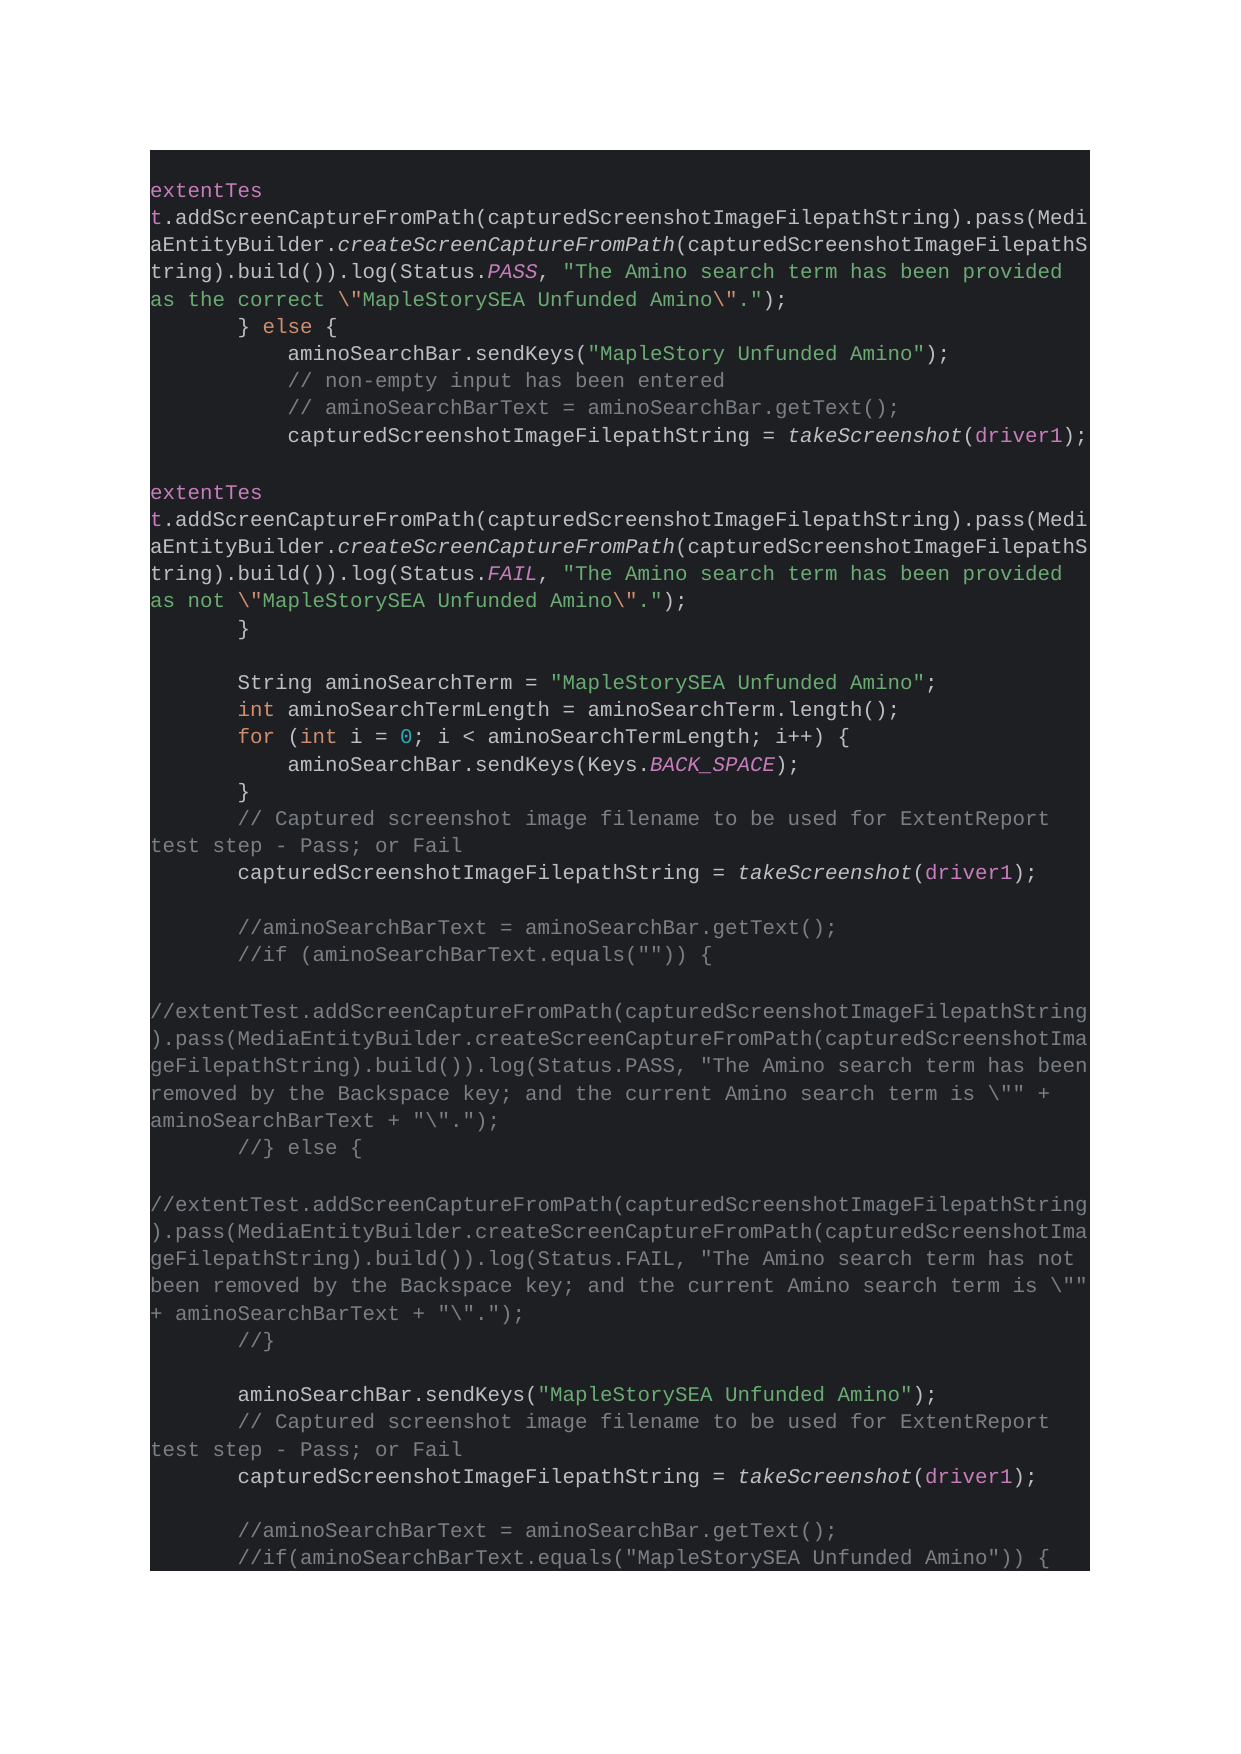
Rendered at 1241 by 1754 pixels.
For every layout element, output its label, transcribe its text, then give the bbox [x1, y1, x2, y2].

text // Captured screenshot image filename to be used for ExtentReport test step - Pass; or Fail [150, 808, 1090, 859]
text aminoSearchBar.sendKeys(Keys.BACK_SPACE); [150, 753, 1090, 777]
text // aminoSearchBarText = aminoSearchBar.getText(); [150, 397, 1090, 421]
text // non-empty input has been entered [150, 370, 1090, 394]
text //} [150, 1330, 1090, 1353]
text } [150, 781, 1090, 804]
text } [150, 618, 1090, 641]
text for (int i = 0; i < aminoSearchTermLength; i++) { [150, 726, 1090, 750]
text //aminoSearchBarText = aminoSearchBar.getText(); [150, 1520, 1090, 1544]
text //aminoSearchBarText = aminoSearchBar.getText(); [150, 917, 1090, 940]
text } else { [150, 316, 1090, 339]
text //extentTest.addScreenCaptureFromPath(capturedScreenshotImageFilepathString).pass(MediaEntityBuilder.createScreenCaptureFromPath(capturedScreenshotImageFilepathString).build()).log(Status.FAIL, "The Amino search term has not been removed by the Backspace key; and the current Amino search term is \"" + aminoSearchBarText + "\"."); [150, 1164, 1090, 1326]
text aminoSearchBar.sendKeys("MapleStory Unfunded Amino"); [150, 343, 1090, 367]
text aminoSearchBar.sendKeys("MapleStorySEA Unfunded Amino"); [150, 1384, 1090, 1408]
text capturedScreenshotImageFilepathString = takeScreenshot(driver1); [150, 424, 1090, 448]
text String aminoSearchTerm = "MapleStorySEA Unfunded Amino"; [150, 672, 1090, 696]
text //if(aminoSearchBarText.equals("MapleStorySEA Unfunded Amino")) { [150, 1547, 1090, 1571]
text extentTest.addScreenCaptureFromPath(capturedScreenshotImageFilepathString).pass(MediaEntityBuilder.createScreenCaptureFromPath(capturedScreenshotImageFilepathString).build()).log(Status.FAIL, "The Amino search term has been provided as not \"MapleStorySEA Unfunded Amino\"."); [150, 452, 1090, 614]
text //} else { [150, 1137, 1090, 1161]
text extentTest.addScreenCaptureFromPath(capturedScreenshotImageFilepathString).pass(MediaEntityBuilder.createScreenCaptureFromPath(capturedScreenshotImageFilepathString).build()).log(Status.PASS, "The Amino search term has been provided as the correct \"MapleStorySEA Unfunded Amino\"."); [150, 150, 1090, 312]
text // Captured screenshot image filename to be used for ExtentReport test step - Pass; or Fail [150, 1411, 1090, 1462]
text //extentTest.addScreenCaptureFromPath(capturedScreenshotImageFilepathString).pass(MediaEntityBuilder.createScreenCaptureFromPath(capturedScreenshotImageFilepathString).build()).log(Status.PASS, "The Amino search term has been removed by the Backspace key; and the current Amino search term is \"" + aminoSearchBarText + "\"."); [150, 971, 1090, 1133]
text //if (aminoSearchBarText.equals("")) { [150, 944, 1090, 967]
text capturedScreenshotImageFilepathString = takeScreenshot(driver1); [150, 862, 1090, 886]
text capturedScreenshotImageFilepathString = takeScreenshot(driver1); [150, 1466, 1090, 1489]
text int aminoSearchTermLength = aminoSearchTerm.length(); [150, 699, 1090, 723]
